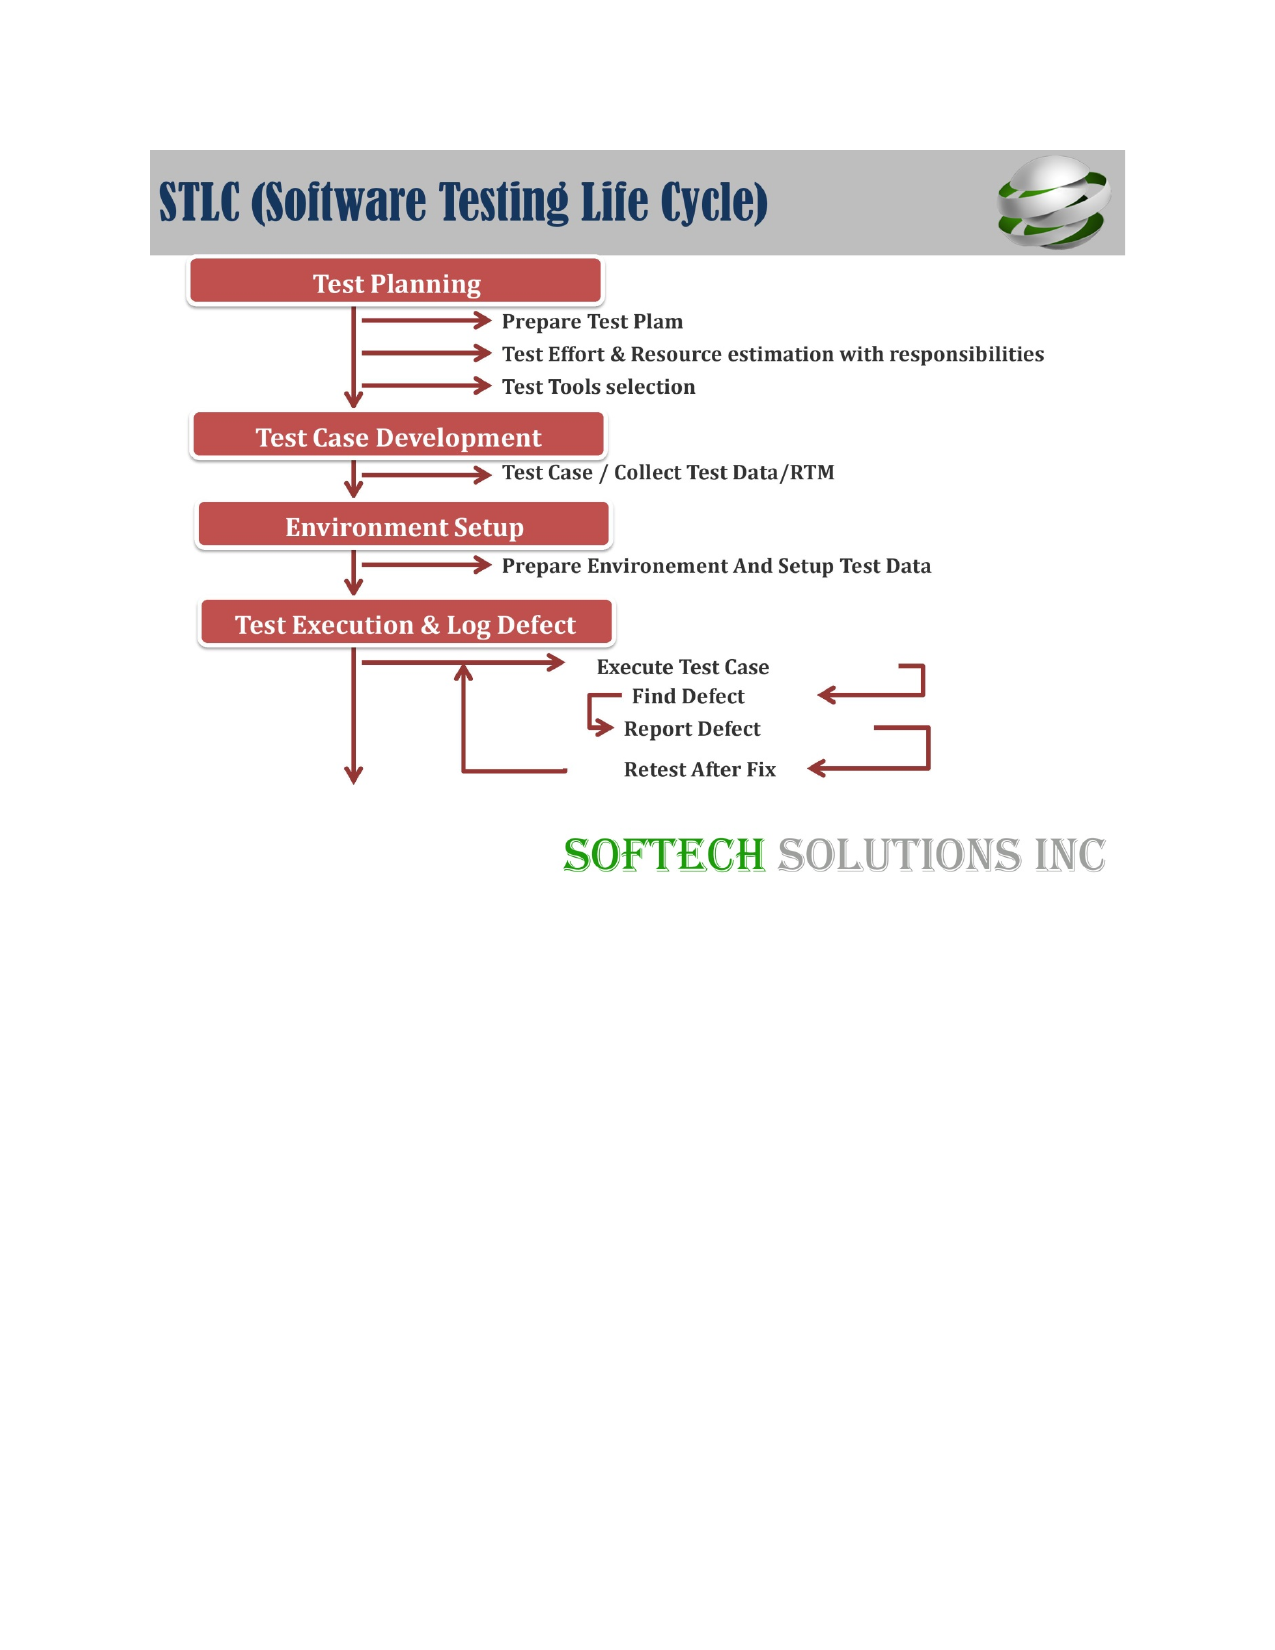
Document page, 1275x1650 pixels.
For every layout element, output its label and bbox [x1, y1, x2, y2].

picture [150, 150, 1125, 882]
